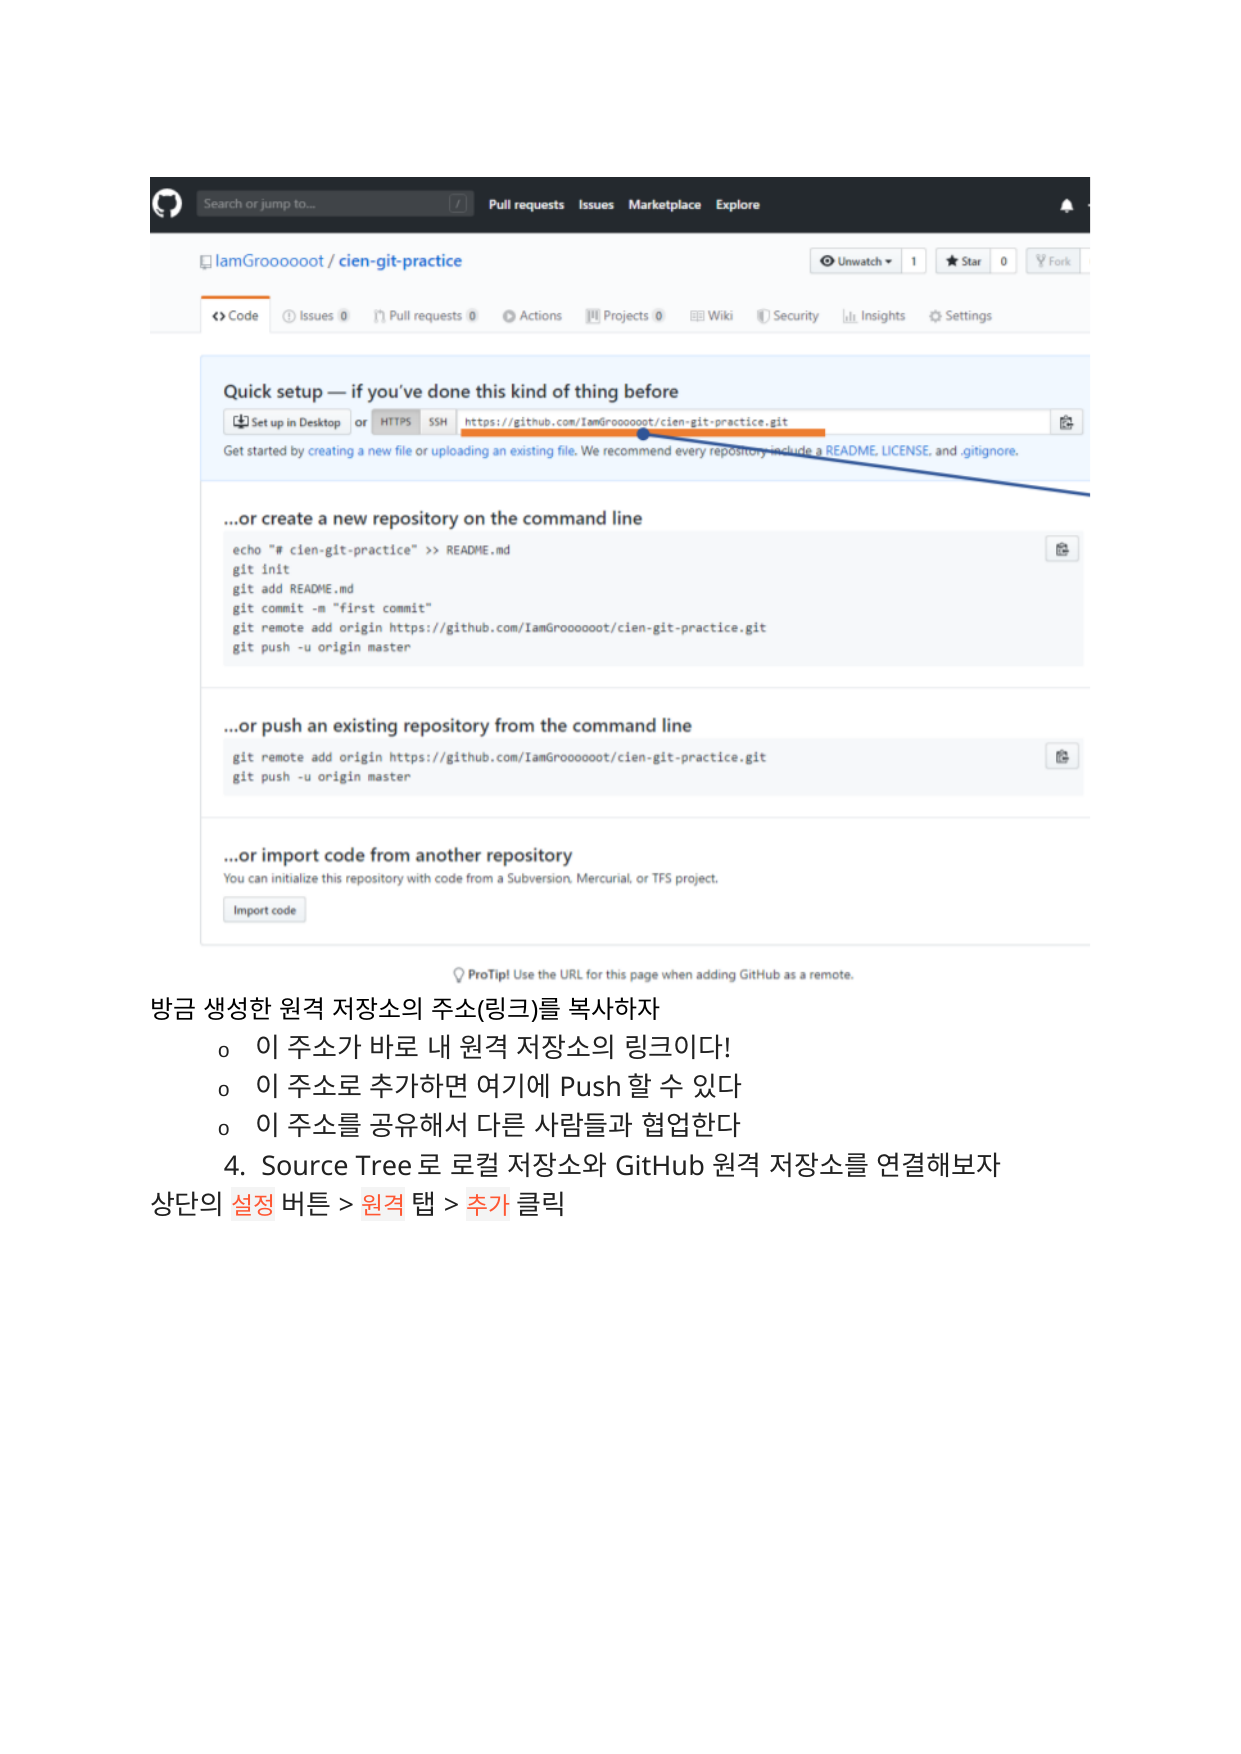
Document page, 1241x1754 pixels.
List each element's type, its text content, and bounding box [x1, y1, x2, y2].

list 이 주소를 공유해서 다른 사람들과 협업한다 [217, 1104, 1090, 1144]
text 방금 생성한 원격 저장소의 주소(링크)를 복사하자 [150, 990, 1090, 1026]
list 이 주소가 바로 내 원격 저장소의 링크이다! [217, 1026, 1090, 1065]
picture [150, 177, 1091, 990]
list 이 주소로 추가하면 여기에 Push할 수 있다 [217, 1065, 1090, 1104]
list Source Tree로 로컬 저장소와 GitHub 원격 저장소를 연결해보자 [223, 1144, 1090, 1183]
text 상단의 설정 버튼 > 원격 탭 > 추가 클릭 [150, 1183, 1090, 1222]
